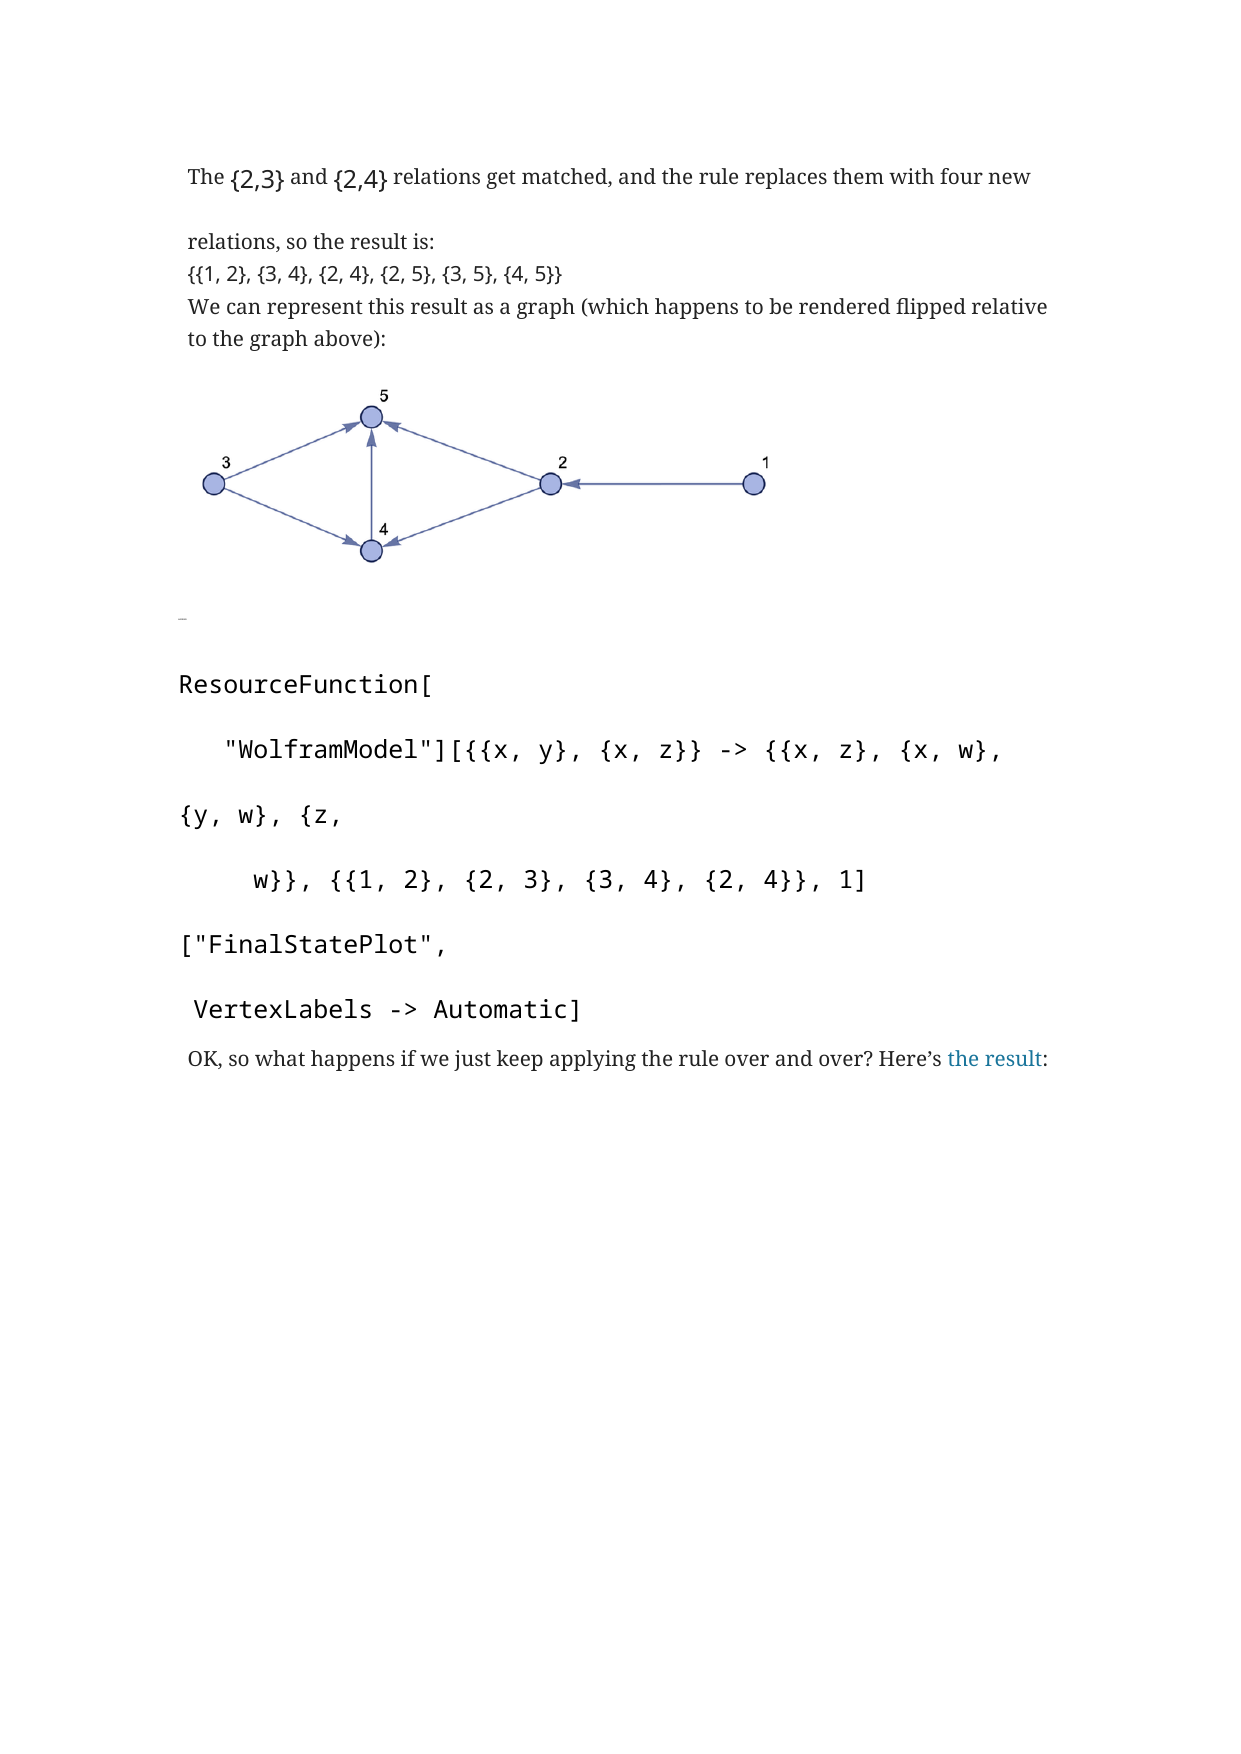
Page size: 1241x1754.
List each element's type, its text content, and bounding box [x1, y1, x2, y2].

text We can represent this result as a graph (which happens to be rendered flipped relative to the graph above): [187, 292, 1053, 357]
table_header &#10005 ResourceFunction[ "WolframModel"][{{x, y}, {x, z}} -> {{x, z}, {x, w}, {y, w}, {z, w}}, {{1, 2}, {2, 3}, {3, 4}, {2, 4}}, 1]["FinalStatePlot", VertexLabels -> Automatic] [172, 357, 1053, 1044]
text {{1, 2}, {3, 4}, {2, 4}, {2, 5}, {3, 5}, {4, 5}} [187, 259, 1053, 292]
text OK, so what happens if we just keep applying the rule over and over? Here’s the result: [187, 1044, 1053, 1077]
text The {2,3} and {2,4} relations get matched, and the rule replaces them with four new relations, so the result is: [187, 162, 1053, 259]
picture [178, 373, 873, 574]
